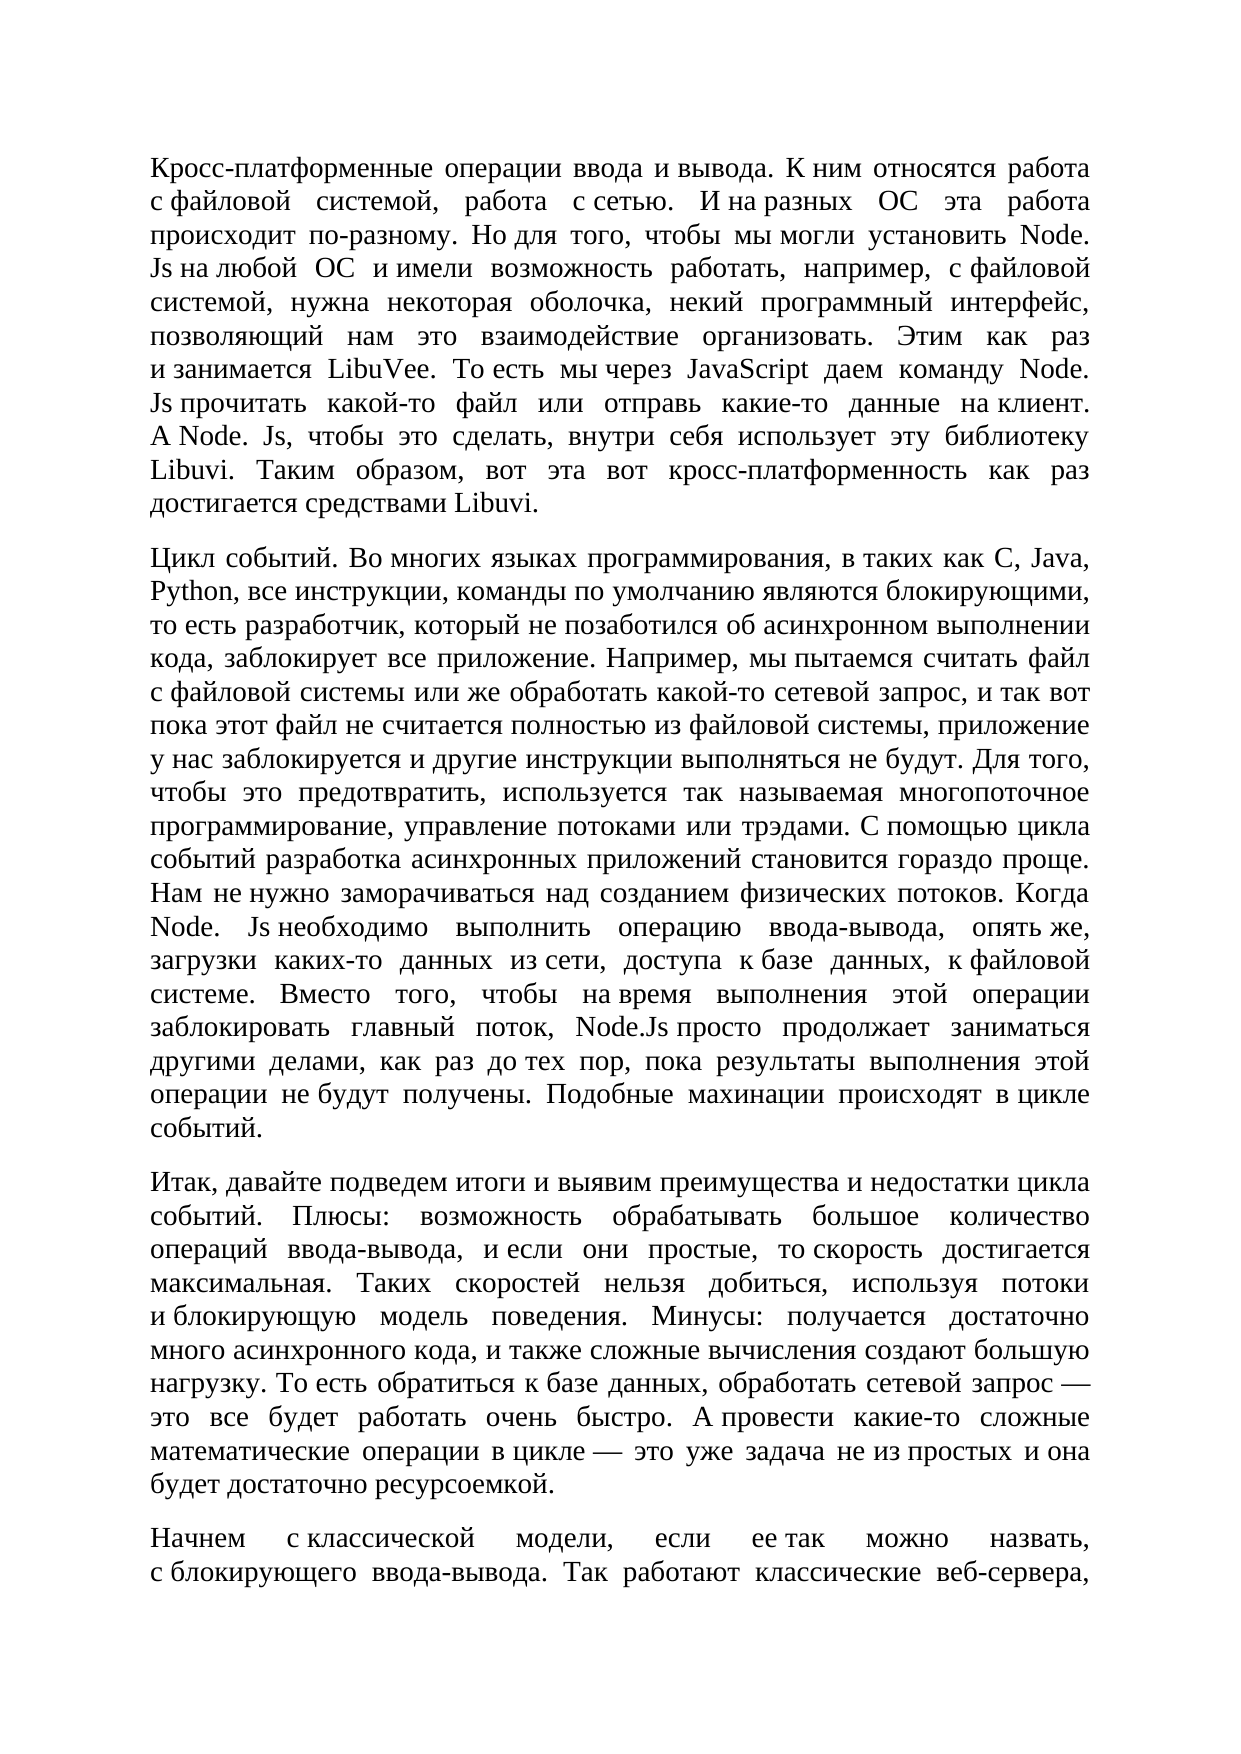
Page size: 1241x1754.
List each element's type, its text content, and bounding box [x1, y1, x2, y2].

text Цикл событий. Во многих языках программирования, в таких как C, Java, Python, все инструкции, команды по умолчанию являются блокирующими, то есть разработчик, который не позаботился об асинхронном выполнении кода, заблокирует все приложение. Например, мы пытаемся считать файл с файловой системы или же обработать какой-то сетевой запрос, и так вот пока этот файл не считается полностью из файловой системы, приложение у нас заблокируется и другие инструкции выполняться не будут. Для того, чтобы это предотвратить, используется так называемая многопоточное программирование, управление потоками или трэдами. С помощью цикла событий разработка асинхронных приложений становится гораздо проще. Нам не нужно заморачиваться над созданием физических потоков. Когда Node. Js необходимо выполнить операцию ввода-вывода, опять же, загрузки каких-то данных из сети, доступа к базе данных, к файловой системе. Вместо того, чтобы на время выполнения этой операции заблокировать главный поток, Node.Js просто продолжает заниматься другими делами, как раз до тех пор, пока результаты выполнения этой операции не будут получены. Подобные махинации происходят в цикле событий. [150, 540, 1090, 1143]
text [150, 1521, 1090, 1588]
text Итак, давайте подведем итоги и выявим преимущества и недостатки цикла событий. Плюсы: возможность обрабатывать большое количество операций ввода-вывода, и если они простые, то скорость достигается максимальная. Таких скоростей нельзя добиться, используя потоки и блокирующую модель поведения. Минусы: получается достаточно много асинхронного кода, и также сложные вычисления создают большую нагрузку. То есть обратиться к базе данных, обработать сетевой запрос — это все будет работать очень быстро. А провести какие-то сложные математические операции в цикле — это уже задача не из простых и она будет достаточно ресурсоемкой. [150, 1164, 1090, 1500]
text Кросс-платформенные операции ввода и вывода. К ним относятся работа с файловой системой, работа с сетью. И на разных ОС эта работа происходит по-разному. Но для того, чтобы мы могли установить Node. Js на любой ОС и имели возможность работать, например, с файловой системой, нужна некоторая оболочка, некий программный интерфейс, позволяющий нам это взаимодействие организовать. Этим как раз и занимается LibuVee. То есть мы через JavaScript даем команду Node. Js прочитать какой-то файл или отправь какие-то данные на клиент. А Node. Js, чтобы это сделать, внутри себя использует эту библиотеку Libuvi. Таким образом, вот эта вот кросс-платформенность как раз достигается средствами Libuvi. [150, 150, 1090, 519]
